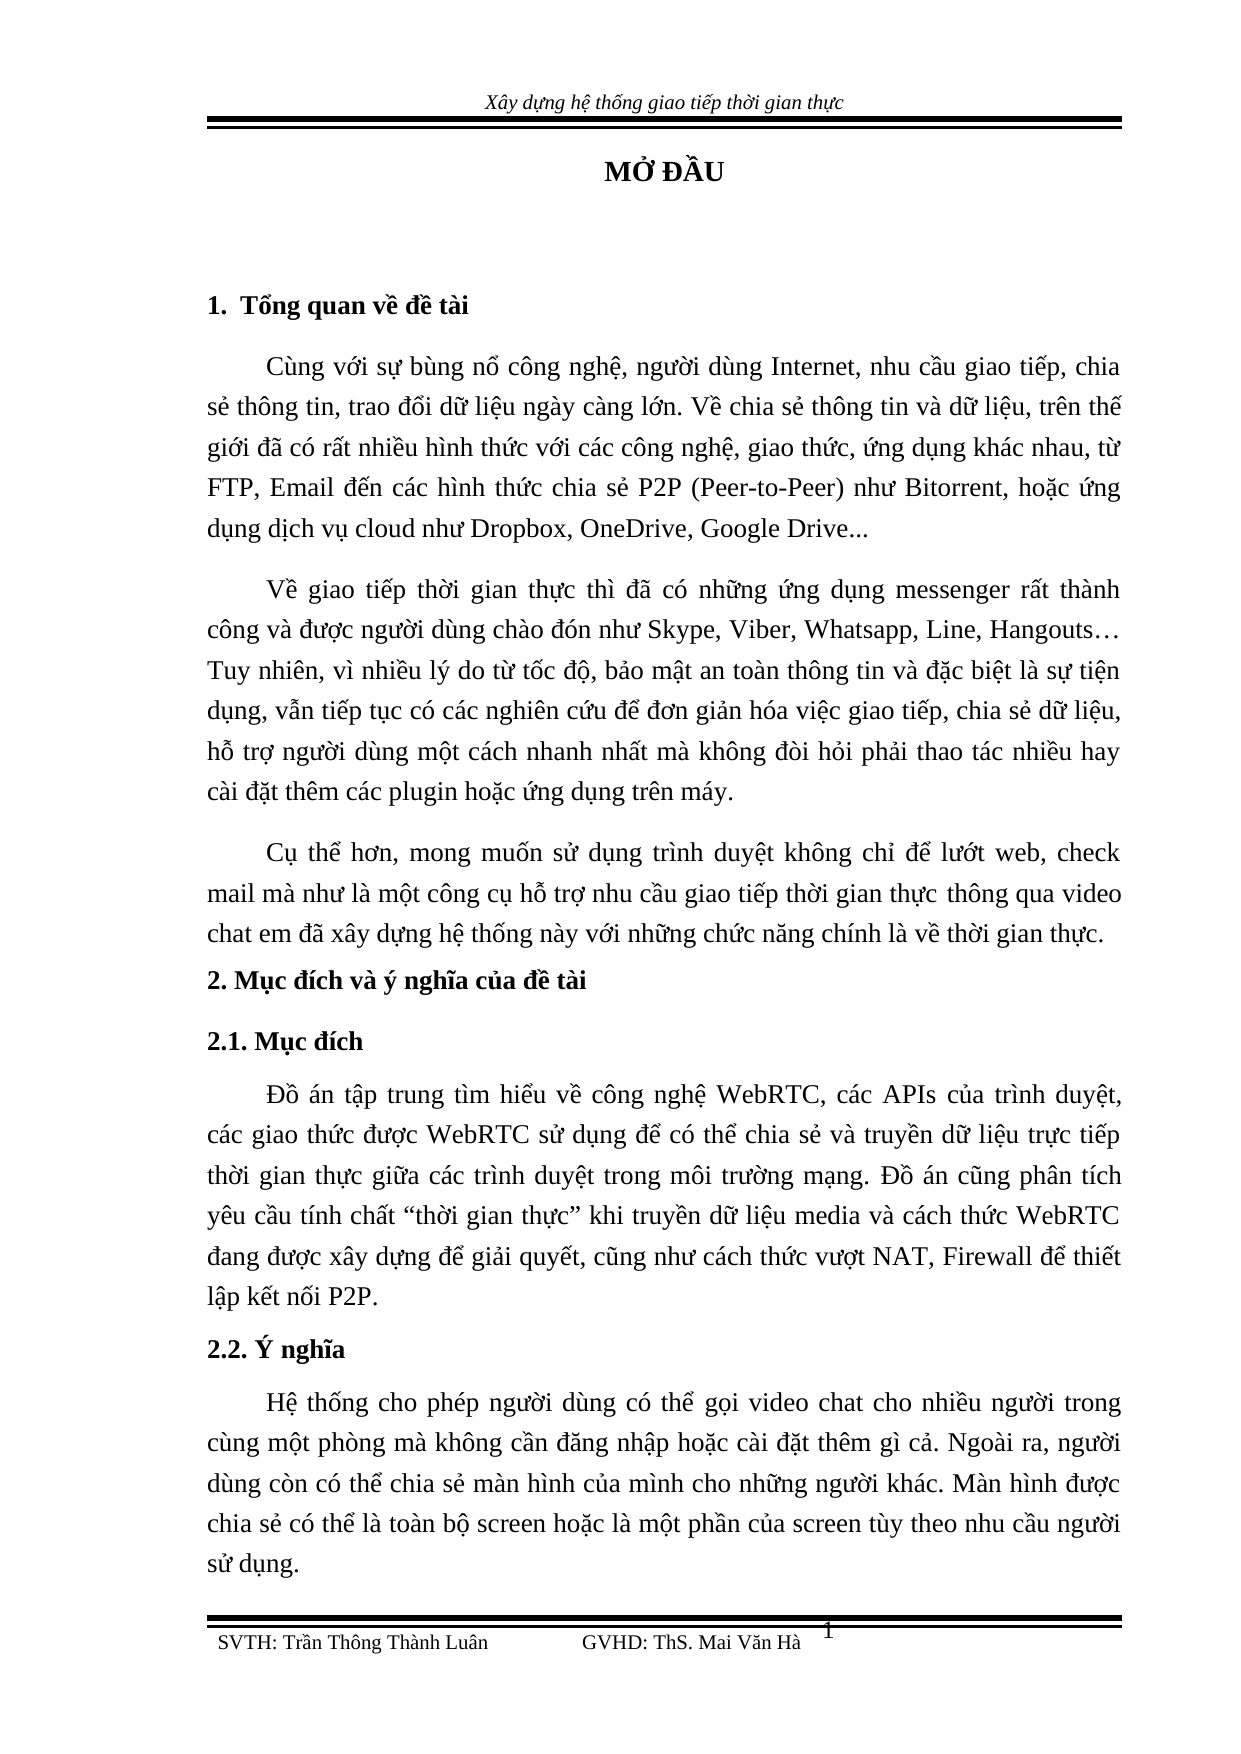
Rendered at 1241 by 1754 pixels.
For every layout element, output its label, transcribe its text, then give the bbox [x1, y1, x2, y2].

text 1. Tổng quan về đề tài [207, 289, 1122, 320]
text Hệ thống cho phép người dùng có thể gọi video chat cho nhiều người trong cùng một phòng mà không cần đăng nhập hoặc cài đặt thêm gì cả. Ngoài ra, người dùng còn có thể chia sẻ màn hình của mình cho những người khác. Màn hình được chia sẻ có thể là toàn bộ screen hoặc là một phần của screen tùy theo nhu cầu người sử dụng. [207, 1386, 1122, 1579]
text Cụ thể hơn, mong muốn sử dụng trình duyệt không chỉ để lướt web, check mail mà như là một công cụ hỗ trợ nhu cầu giao tiếp thời gian thực thông qua video chat em đã xây dựng hệ thống này với những chức năng chính là về thời gian thực. [207, 836, 1122, 948]
text 2.2. Ý nghĩa [207, 1333, 1122, 1364]
text 2. Mục đích và ý nghĩa của đề tài [207, 964, 1122, 995]
text Đồ án tập trung tìm hiểu về công nghệ WebRTC, các APIs của trình duyệt, các giao thức được WebRTC sử dụng để có thể chia sẻ và truyền dữ liệu trực tiếp thời gian thực giữa các trình duyệt trong môi trường mạng. Đồ án cũng phân tích yêu cầu tính chất “thời gian thực” khi truyền dữ liệu media và cách thức WebRTC đang được xây dựng để giải quyết, cũng như cách thức vượt NAT, Firewall để thiết lập kết nối P2P. [207, 1078, 1122, 1311]
text MỞ ĐẦU [207, 154, 1122, 187]
text Cùng với sự bùng nổ công nghệ, người dùng Internet, nhu cầu giao tiếp, chia sẻ thông tin, trao đổi dữ liệu ngày càng lớn. Về chia sẻ thông tin và dữ liệu, trên thế giới đã có rất nhiều hình thức với các công nghệ, giao thức, ứng dụng khác nhau, từ FTP, Email đến các hình thức chia sẻ P2P (Peer-to-Peer) như Bitorrent, hoặc ứng dụng dịch vụ cloud như Dropbox, OneDrive, Google Drive... [207, 350, 1122, 543]
text Về giao tiếp thời gian thực thì đã có những ứng dụng messenger rất thành công và được người dùng chào đón như Skype, Viber, Whatsapp, Line, Hangouts…Tuy nhiên, vì nhiều lý do từ tốc độ, bảo mật an toàn thông tin và đặc biệt là sự tiện dụng, vẫn tiếp tục có các nghiên cứu để đơn giản hóa việc giao tiếp, chia sẻ dữ liệu, hỗ trợ người dùng một cách nhanh nhất mà không đòi hỏi phải thao tác nhiều hay cài đặt thêm các plugin hoặc ứng dụng trên máy. [207, 573, 1122, 806]
text 2.1. Mục đích [207, 1025, 1122, 1056]
